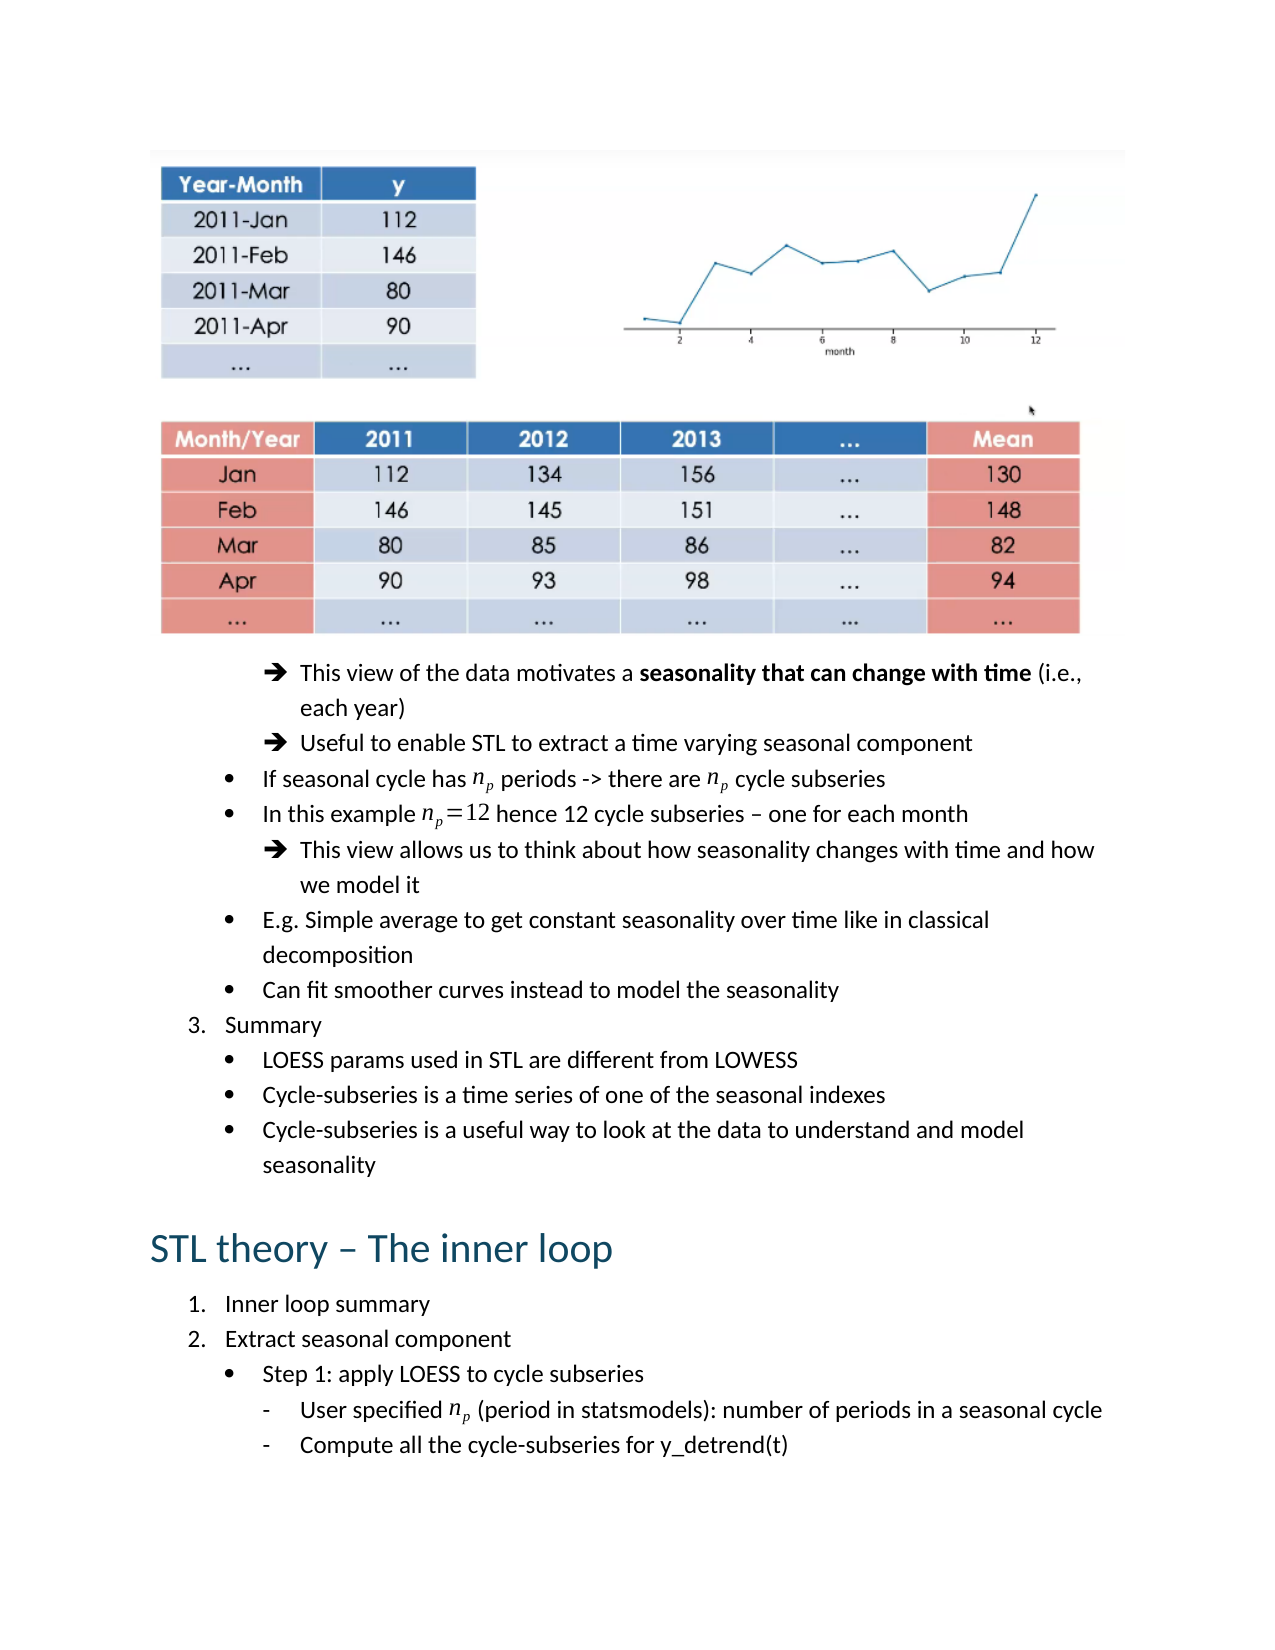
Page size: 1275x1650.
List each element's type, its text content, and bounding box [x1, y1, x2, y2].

list E.g. Simple average to get constant seasonality over time like in classical decomposition [225, 904, 1125, 969]
list Can fit smoother curves instead to model the seasonality [225, 974, 1125, 1004]
list Summary [187, 1009, 1125, 1039]
list Useful to enable STL to extract a time varying seasonal component [262, 727, 1125, 758]
list Inner loop summary [187, 1288, 1125, 1319]
list In this example hence 12 cycle subseries – one for each month [225, 798, 1125, 829]
subtitle STL theory – The inner loop [150, 1222, 1125, 1272]
list User specified (period in statsmodels): number of periods in a seasonal cycle [262, 1393, 1125, 1425]
list This view of the data motivates a seasonality that can change with time (i.e., each year) [262, 657, 1125, 723]
list Cycle-subseries is a time series of one of the seasonal indexes [225, 1079, 1125, 1109]
list LOESS params used in STL are different from LOWESS [225, 1044, 1125, 1074]
list Cycle-subseries is a useful way to look at the data to understand and model seasonality [225, 1114, 1125, 1179]
list Compute all the cycle-subseries for y_detrend(t) [262, 1429, 1125, 1460]
list Step 1: apply LOESS to cycle subseries [225, 1358, 1125, 1389]
list If seasonal cycle has periods -> there are cycle subseries [225, 762, 1125, 794]
list This view allows us to think about how seasonality changes with time and how we model it [262, 834, 1125, 899]
picture [150, 150, 1125, 636]
list Extract seasonal component [187, 1323, 1125, 1354]
